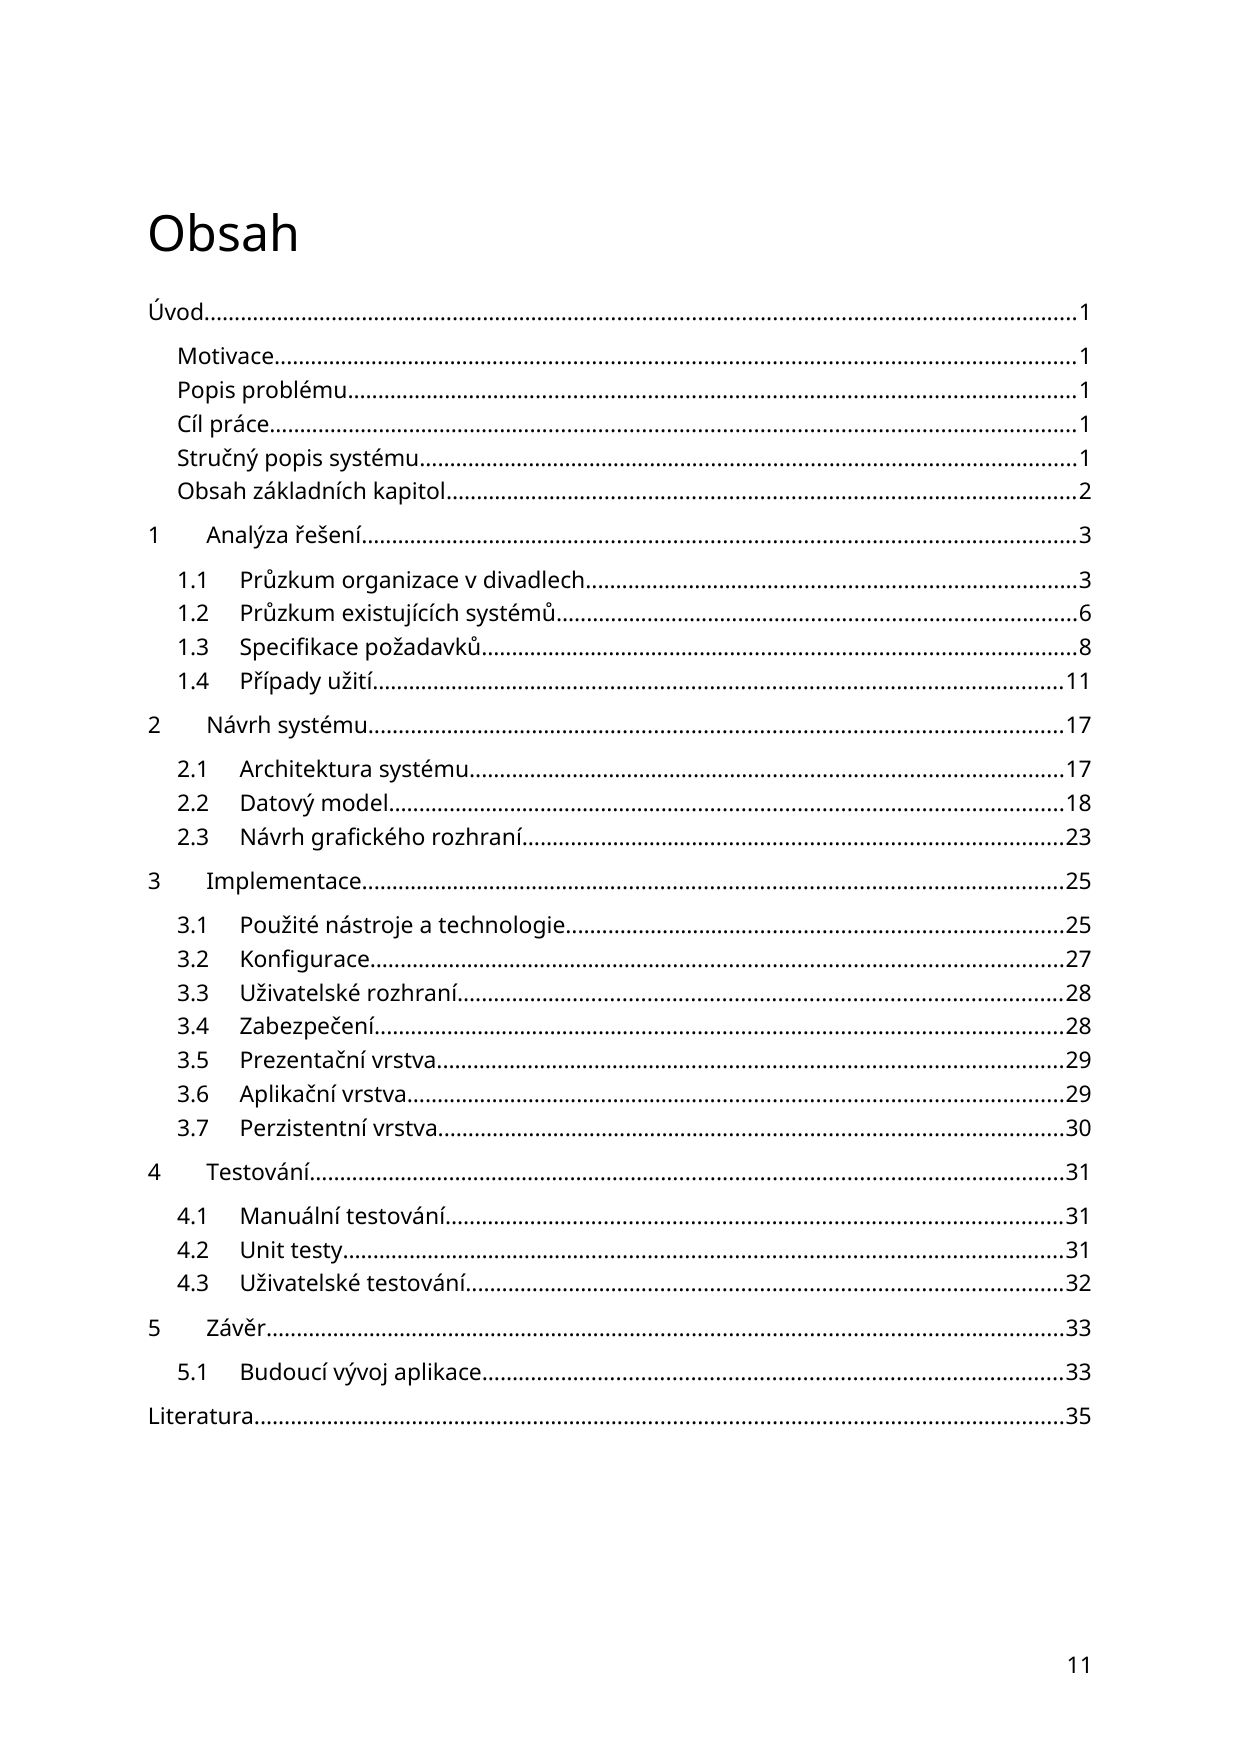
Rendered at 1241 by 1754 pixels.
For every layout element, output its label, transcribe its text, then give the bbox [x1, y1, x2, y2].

text 3 Implementace 25 [148, 865, 1093, 896]
text 1.3 Specifikace požadavků 8 [177, 631, 1093, 662]
text 1.1 Průzkum organizace v divadlech 3 [177, 564, 1093, 595]
text 3.1 Použité nástroje a technologie 25 [177, 909, 1093, 940]
text 3.4 Zabezpečení 28 [177, 1010, 1093, 1042]
text 3.6 Aplikační vrstva 29 [177, 1078, 1093, 1109]
text 4 Testování 31 [148, 1156, 1093, 1187]
text 4.1 Manuální testování 31 [177, 1200, 1093, 1231]
text Motivace 1 [177, 340, 1093, 372]
text 1 Analýza řešení 3 [148, 519, 1093, 551]
text Úvod 1 [148, 296, 1093, 327]
text 4.2 Unit testy 31 [177, 1234, 1093, 1265]
subtitle Obsah [148, 198, 1093, 266]
text 4.3 Uživatelské testování 32 [177, 1267, 1093, 1299]
text 1.2 Průzkum existujících systémů 6 [177, 597, 1093, 629]
text 3.5 Prezentační vrstva 29 [177, 1044, 1093, 1075]
text 5 Závěr 33 [148, 1312, 1093, 1343]
text 2.1 Architektura systému 17 [177, 753, 1093, 784]
text 5.1 Budoucí vývoj aplikace 33 [177, 1356, 1093, 1387]
text Obsah základních kapitol 2 [177, 475, 1093, 507]
text 2.2 Datový model 18 [177, 787, 1093, 818]
text 1.4 Případy užití 11 [177, 665, 1093, 696]
text Popis problému 1 [177, 374, 1093, 405]
text Cíl práce 1 [177, 408, 1093, 439]
text 3.2 Konfigurace 27 [177, 943, 1093, 974]
text 2 Návrh systému 17 [148, 709, 1093, 740]
text 3.7 Perzistentní vrstva 30 [177, 1112, 1093, 1143]
text Literatura 35 [148, 1400, 1093, 1431]
text 3.3 Uživatelské rozhraní 28 [177, 977, 1093, 1008]
text 2.3 Návrh grafického rozhraní 23 [177, 821, 1093, 852]
text Stručný popis systému 1 [177, 442, 1093, 473]
